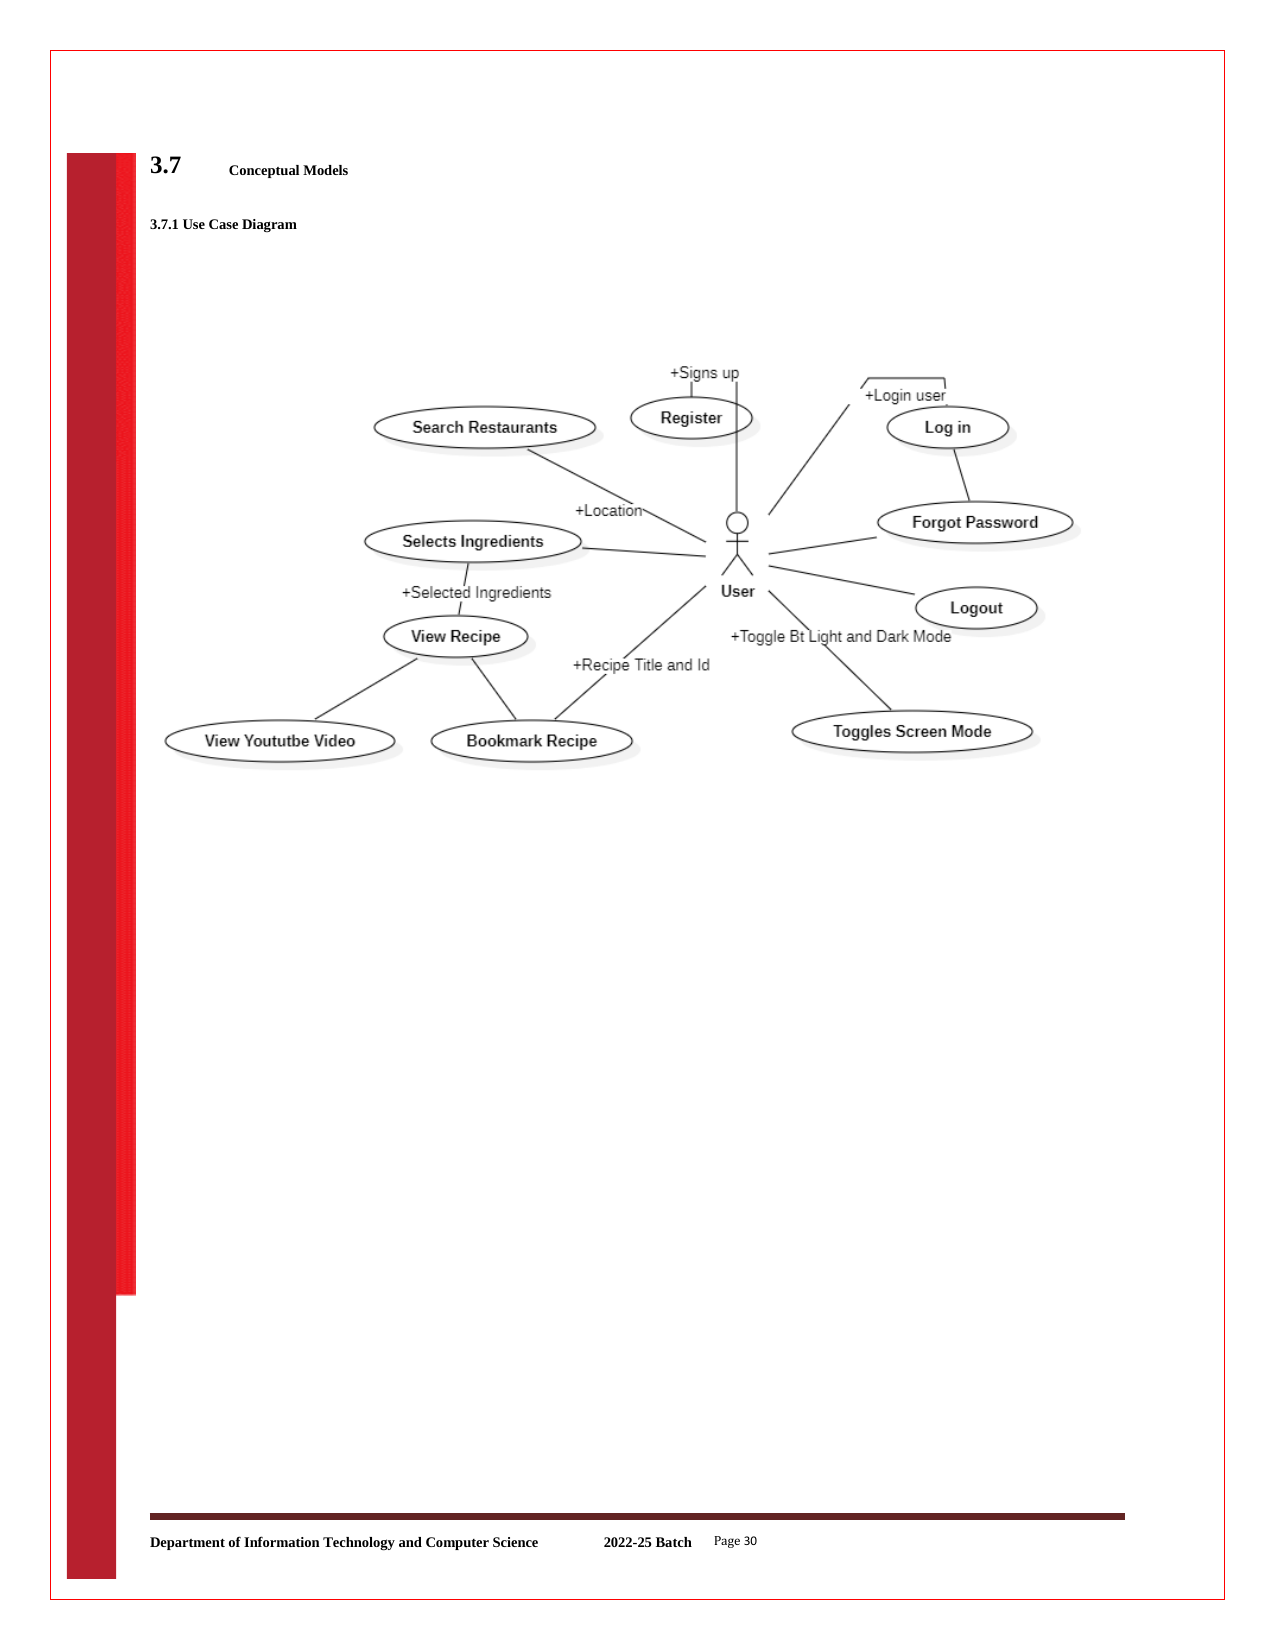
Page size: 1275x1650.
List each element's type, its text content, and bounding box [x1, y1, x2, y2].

picture [149, 282, 1125, 876]
picture [66, 153, 136, 1579]
text 3.7.1 Use Case Diagram [150, 204, 1125, 233]
list Conceptual Models [150, 150, 1125, 179]
